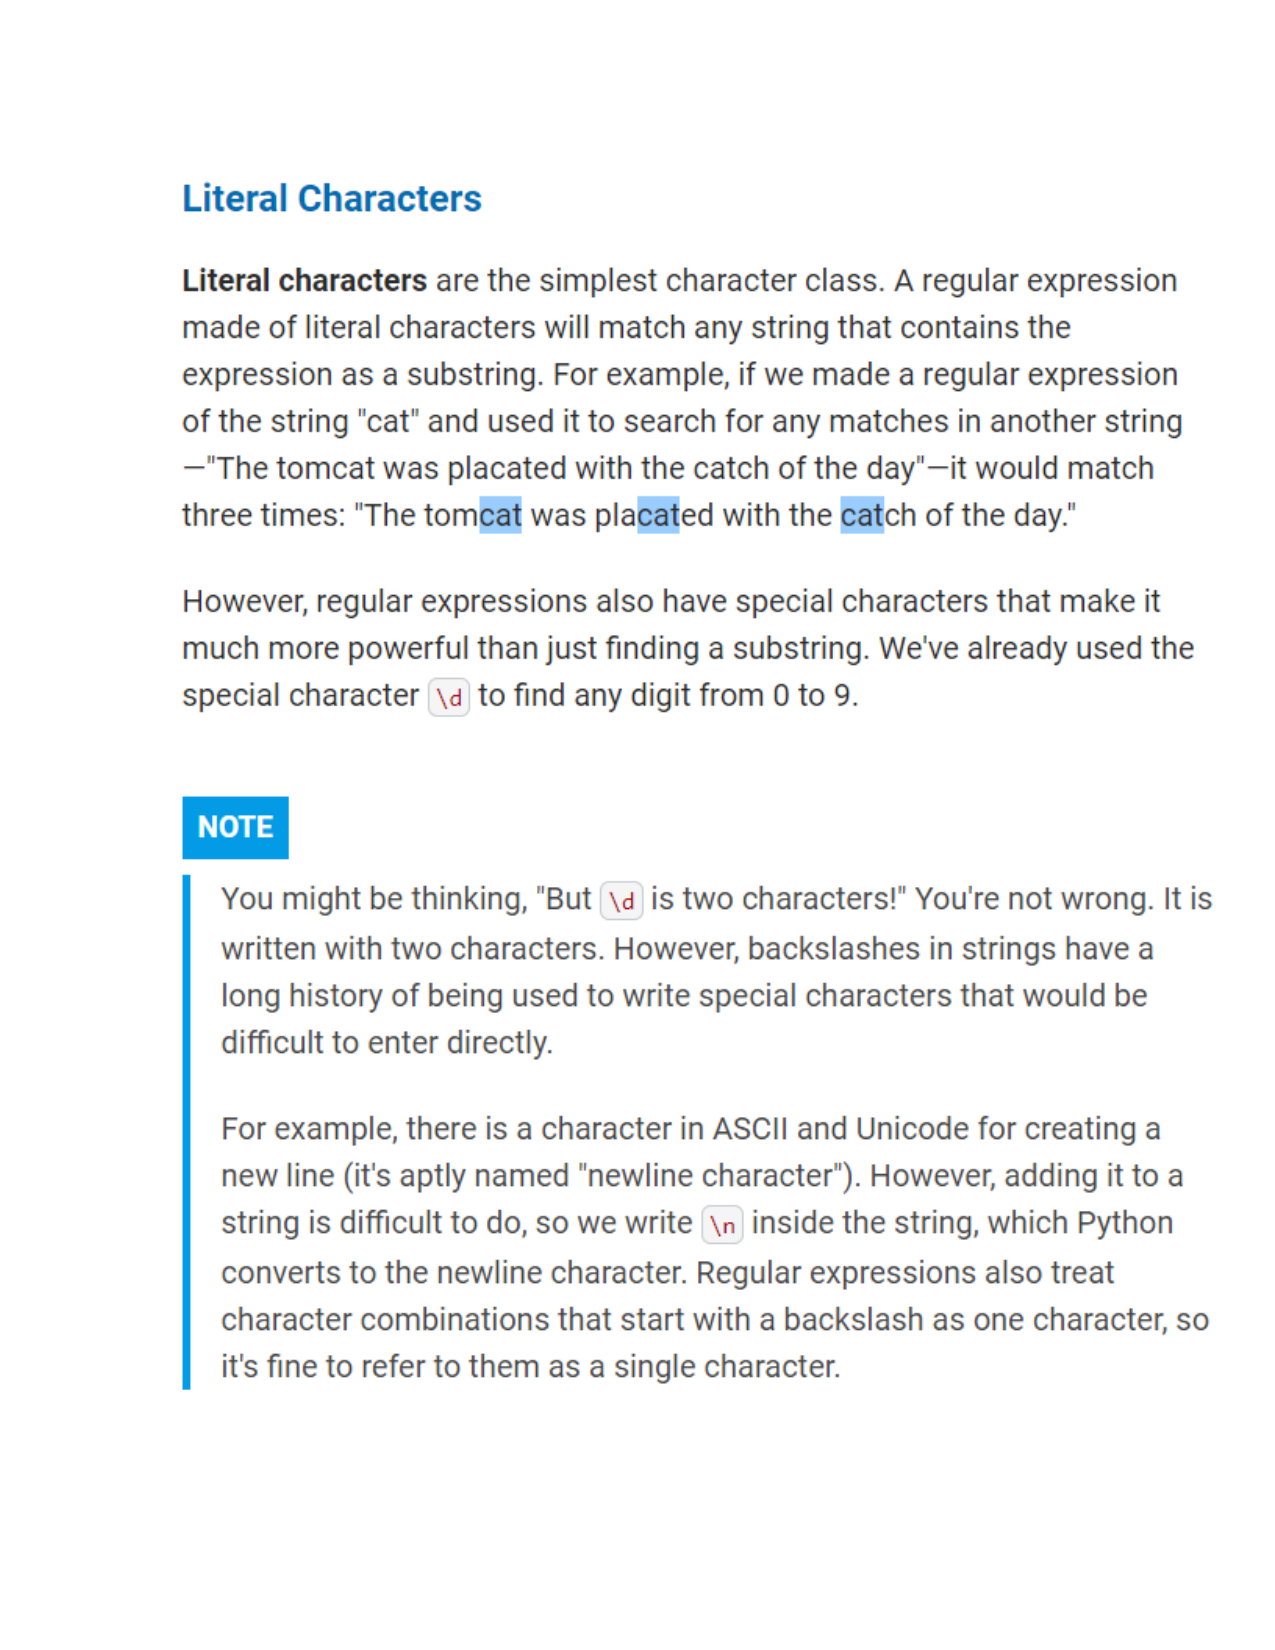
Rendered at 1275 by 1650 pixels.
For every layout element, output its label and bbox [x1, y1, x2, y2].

picture [150, 150, 1275, 1426]
